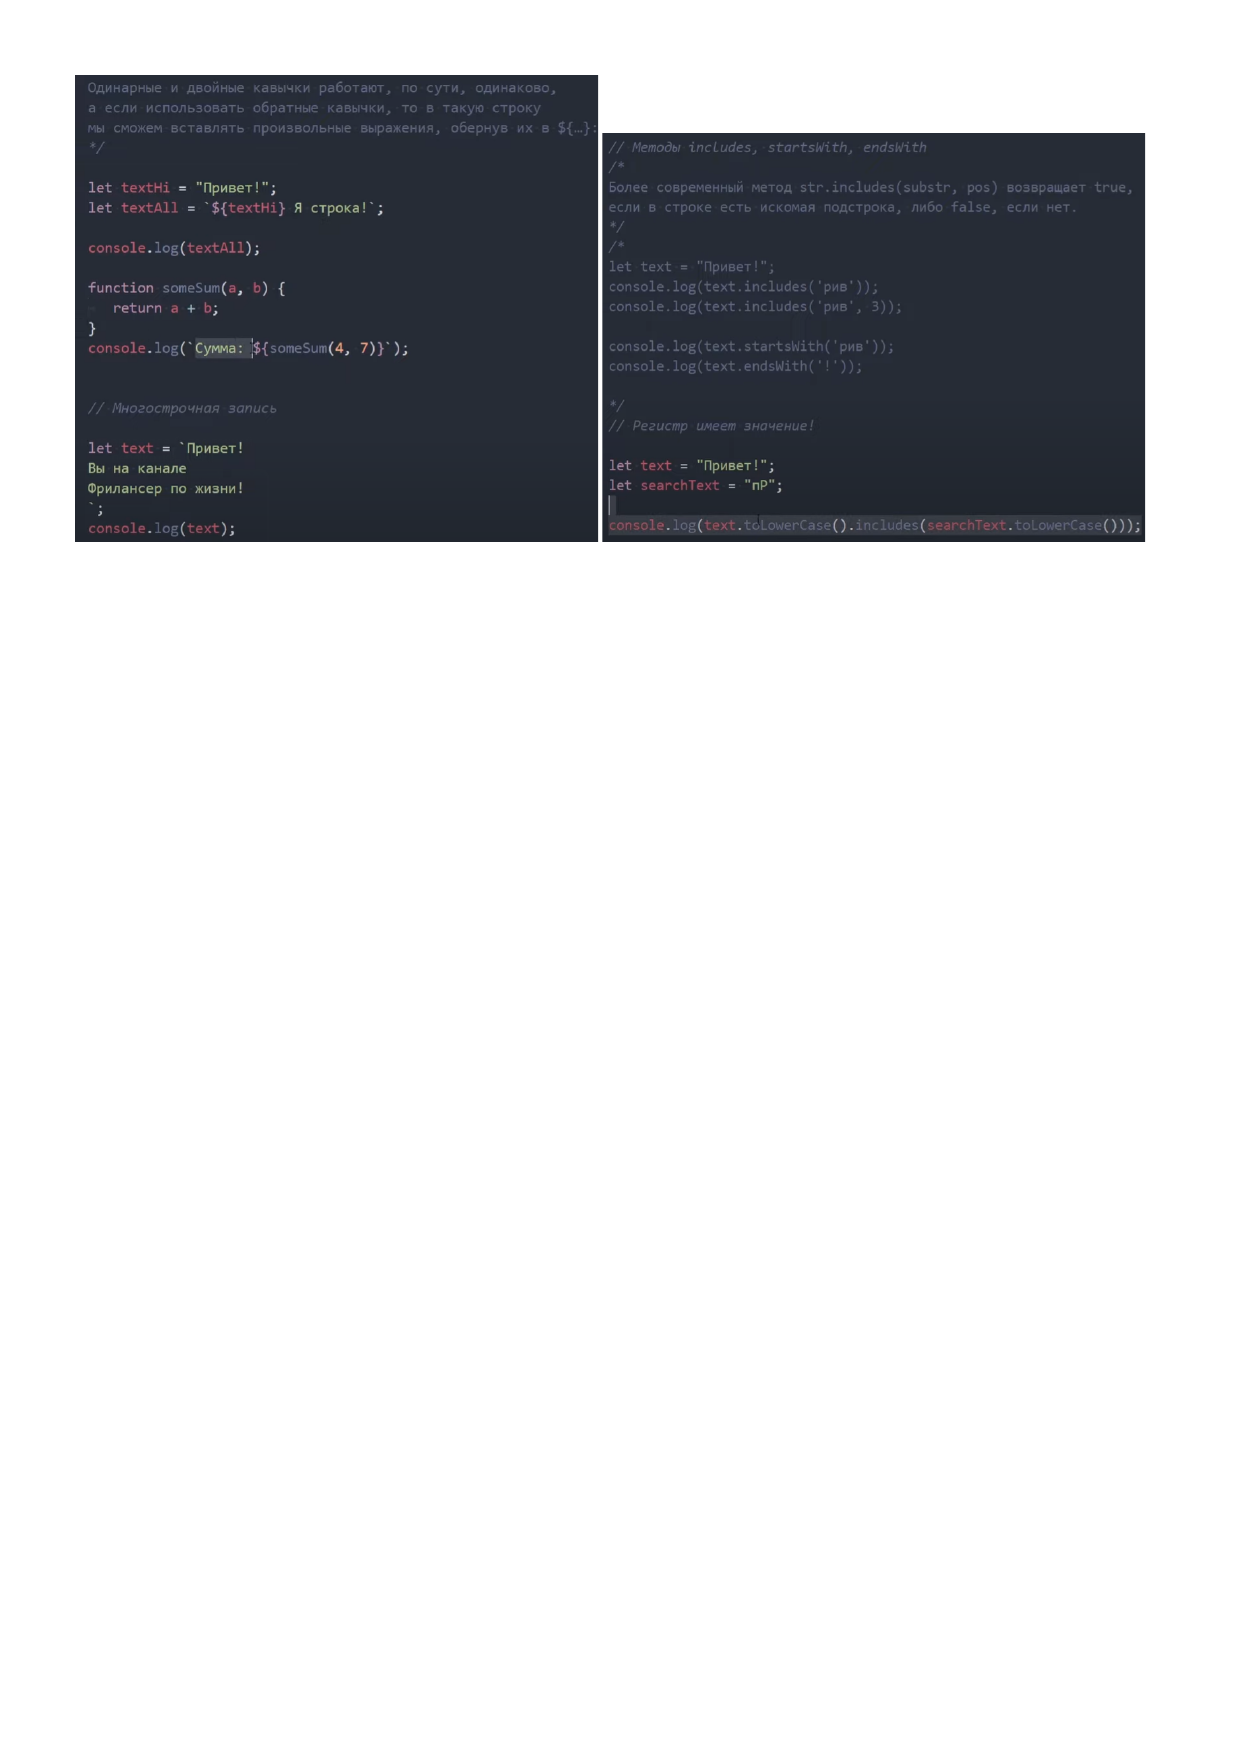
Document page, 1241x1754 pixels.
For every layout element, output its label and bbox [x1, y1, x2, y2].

picture [75, 75, 599, 542]
picture [602, 133, 1146, 542]
